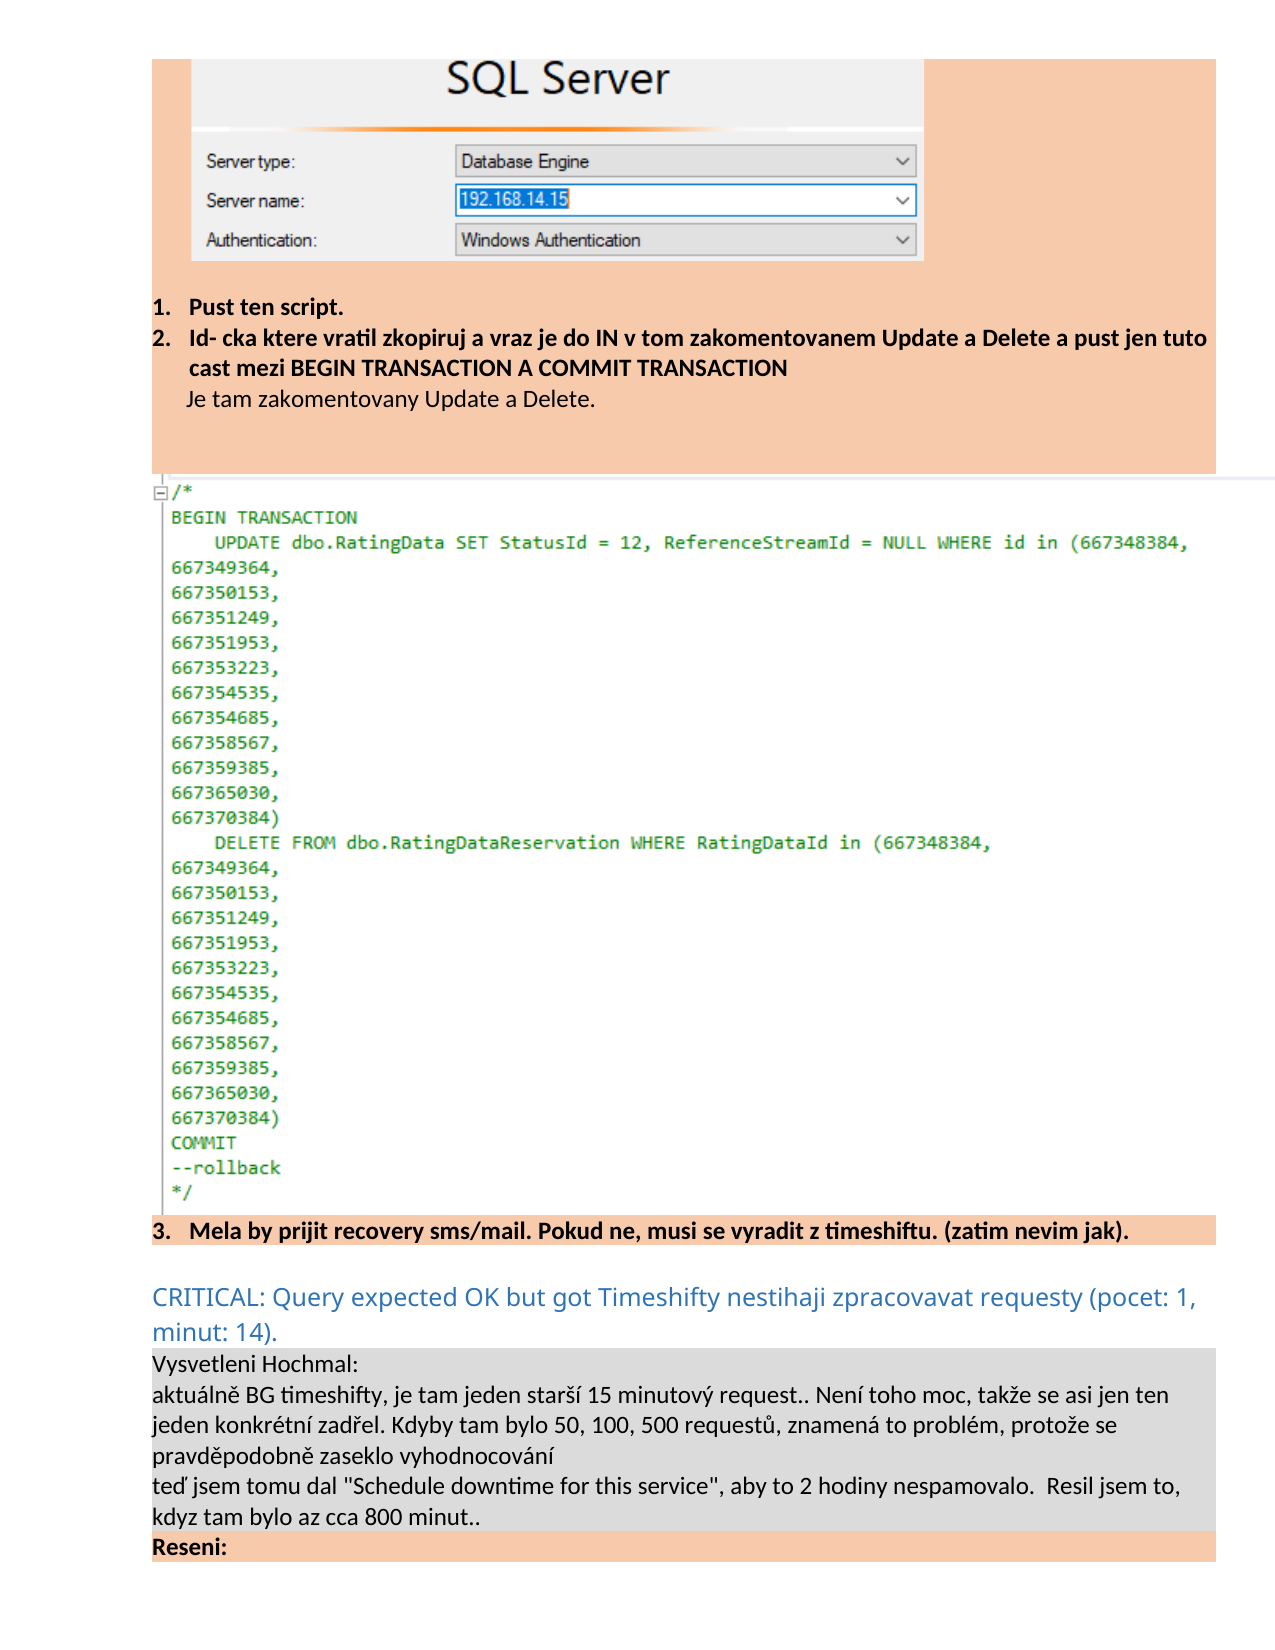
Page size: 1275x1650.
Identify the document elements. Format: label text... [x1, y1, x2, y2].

text Reseni: [152, 1531, 1216, 1562]
text Vysvetleni Hochmal: [152, 1348, 1216, 1379]
picture [151, 474, 1275, 1215]
picture [191, 59, 925, 261]
subtitle CRITICAL: Query expected OK but got Timeshifty nestihaji zpracovavat requesty (pocet: 1, minut: 14). [152, 1280, 1216, 1348]
text Je tam zakomentovany Update a Delete. [152, 383, 1216, 413]
text Pust ten script. [152, 291, 1216, 322]
text aktuálně BG timeshifty, je tam jeden starší 15 minutový request.. Není toho moc, takže se asi jen ten jeden konkrétní zadřel. Kdyby tam bylo 50, 100, 500 requestů, znamená to problém, protože se pravděpodobně zaseklo vyhodnocování [152, 1379, 1216, 1470]
text Mela by prijit recovery sms/mail. Pokud ne, musi se vyradit z timeshiftu. (zatim nevim jak). [152, 1215, 1216, 1245]
text Id- cka ktere vratil zkopiruj a vraz je do IN v tom zakomentovanem Update a Delete a pust jen tuto cast mezi BEGIN TRANSACTION A COMMIT TRANSACTION [152, 322, 1216, 383]
text teď jsem tomu dal "Schedule downtime for this service", aby to 2 hodiny nespamovalo. Resil jsem to, kdyz tam bylo az cca 800 minut.. [152, 1470, 1216, 1531]
